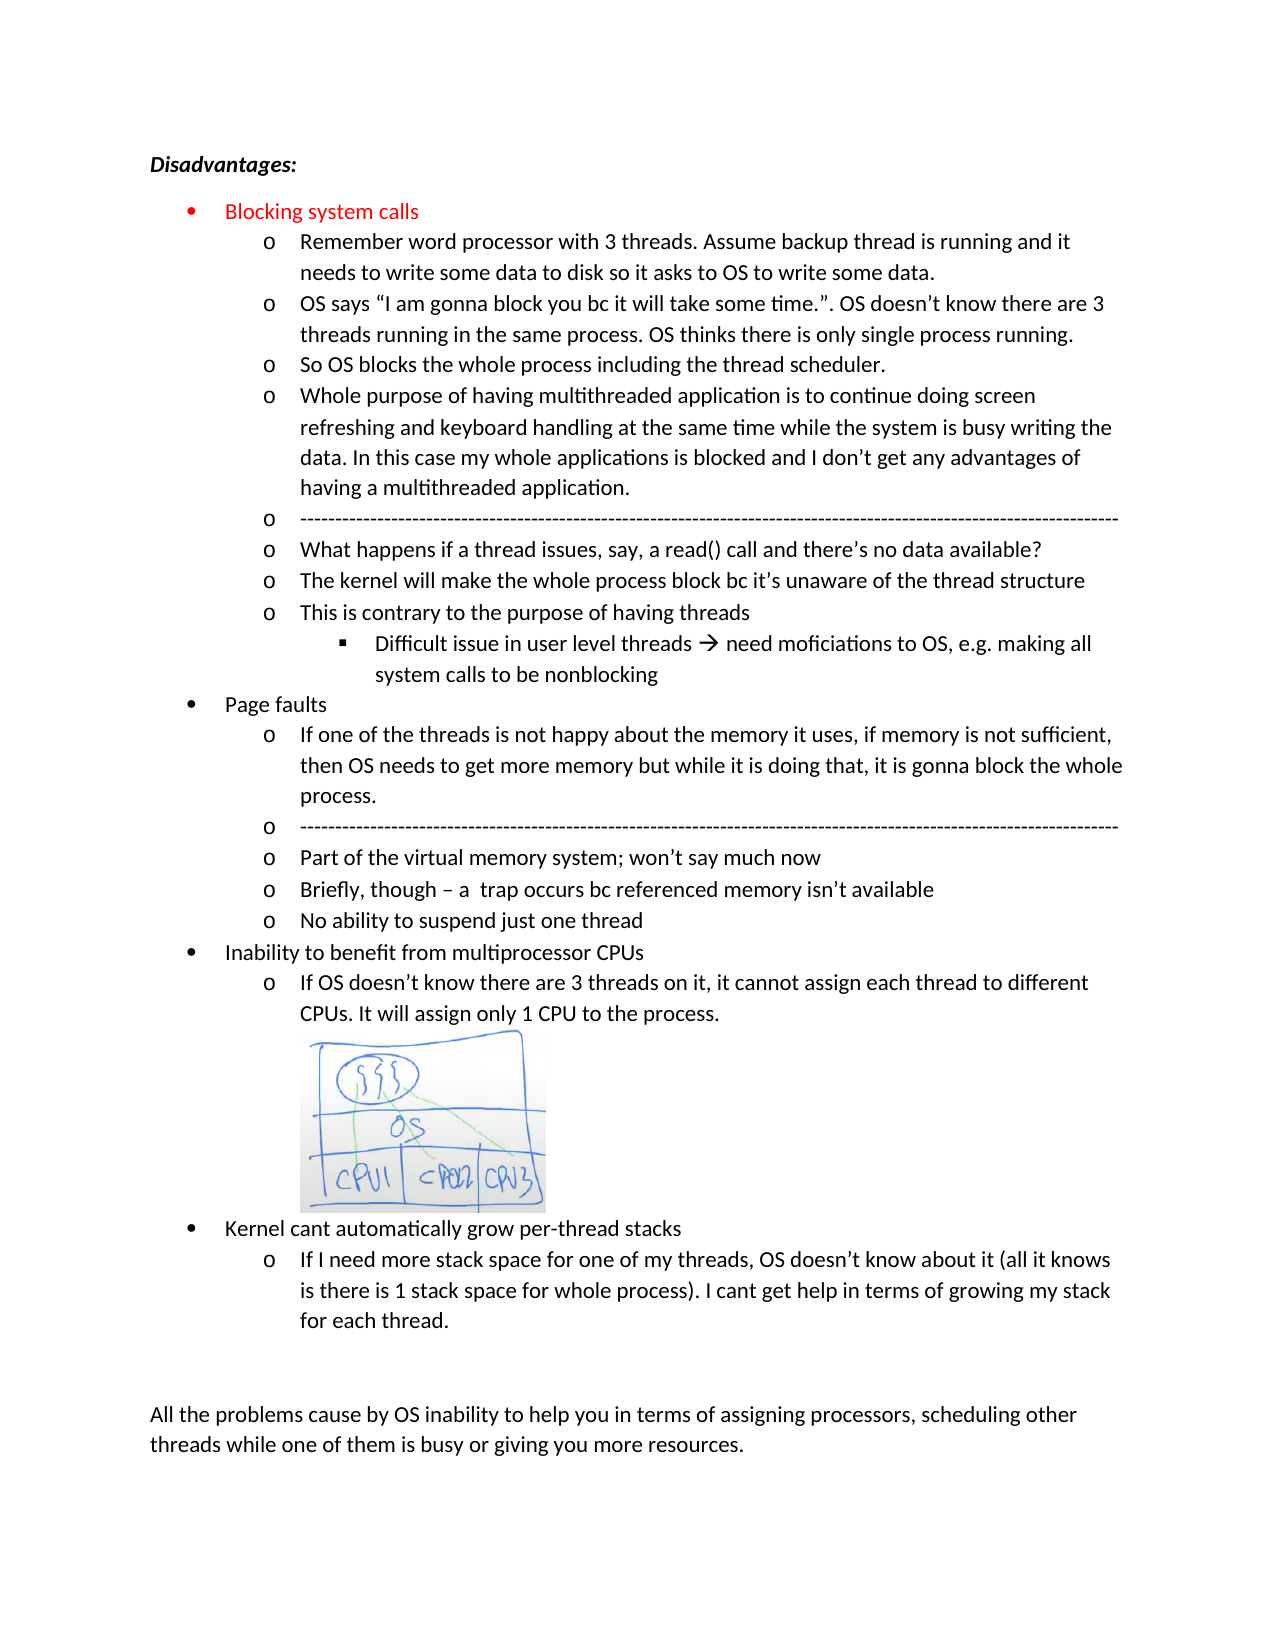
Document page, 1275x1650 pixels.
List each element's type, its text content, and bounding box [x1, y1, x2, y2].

list Part of the virtual memory system; won’t say much now [262, 843, 1125, 872]
list Whole purpose of having multithreaded application is to continue doing screen refreshing and keyboard handling at the same time while the system is busy writing the data. In this case my whole applications is blocked and I don’t get any advantages of having a multithreaded application. [262, 382, 1125, 501]
list Inability to benefit from multiprocessor CPUs [187, 938, 1125, 966]
list Blocking system calls [187, 197, 1125, 225]
list This is contrary to the purpose of having threads [262, 598, 1125, 627]
list --------------------------------------------------------------------------------------------------------------------- [262, 812, 1125, 841]
list Briefly, though – a trap occurs bc referenced memory isn’t available [262, 875, 1125, 904]
list Kernel cant automatically grow per-thread stacks [187, 1214, 1125, 1242]
list If I need more stack space for one of my threads, OS doesn’t know about it (all it knows is there is 1 stack space for whole process). I cant get help in terms of growing my stack for each thread. [262, 1245, 1125, 1334]
list No ability to suspend just one thread [262, 906, 1125, 935]
list OS says “I am gonna block you bc it will take some time.”. OS doesn’t know there are 3 threads running in the same process. OS thinks there is only single process running. [262, 289, 1125, 348]
list So OS blocks the whole process including the thread scheduler. [262, 350, 1125, 379]
list If one of the threads is not happy about the memory it uses, if memory is not sufficient, then OS needs to get more memory but while it is doing that, it is gonna block the whole process. [262, 720, 1125, 810]
text All the problems cause by OS inability to help you in terms of assigning processors, scheduling other threads while one of them is busy or giving you more resources. [150, 1400, 1125, 1458]
text Disadvantages: [150, 150, 1125, 178]
list Page faults [187, 690, 1125, 718]
list Difficult issue in user level threads need moficiations to OS, e.g. making all system calls to be nonblocking [337, 629, 1125, 688]
picture [300, 1029, 546, 1213]
list --------------------------------------------------------------------------------------------------------------------- [262, 504, 1125, 533]
list What happens if a thread issues, say, a read() call and there’s no data available? [262, 535, 1125, 564]
list The kernel will make the whole process block bc it’s unaware of the thread structure [262, 567, 1125, 596]
list If OS doesn’t know there are 3 threads on it, it cannot assign each thread to different CPUs. It will assign only 1 CPU to the process. [262, 968, 1125, 1027]
list Remember word processor with 3 threads. Assume backup thread is running and it needs to write some data to disk so it asks to OS to write some data. [262, 227, 1125, 286]
